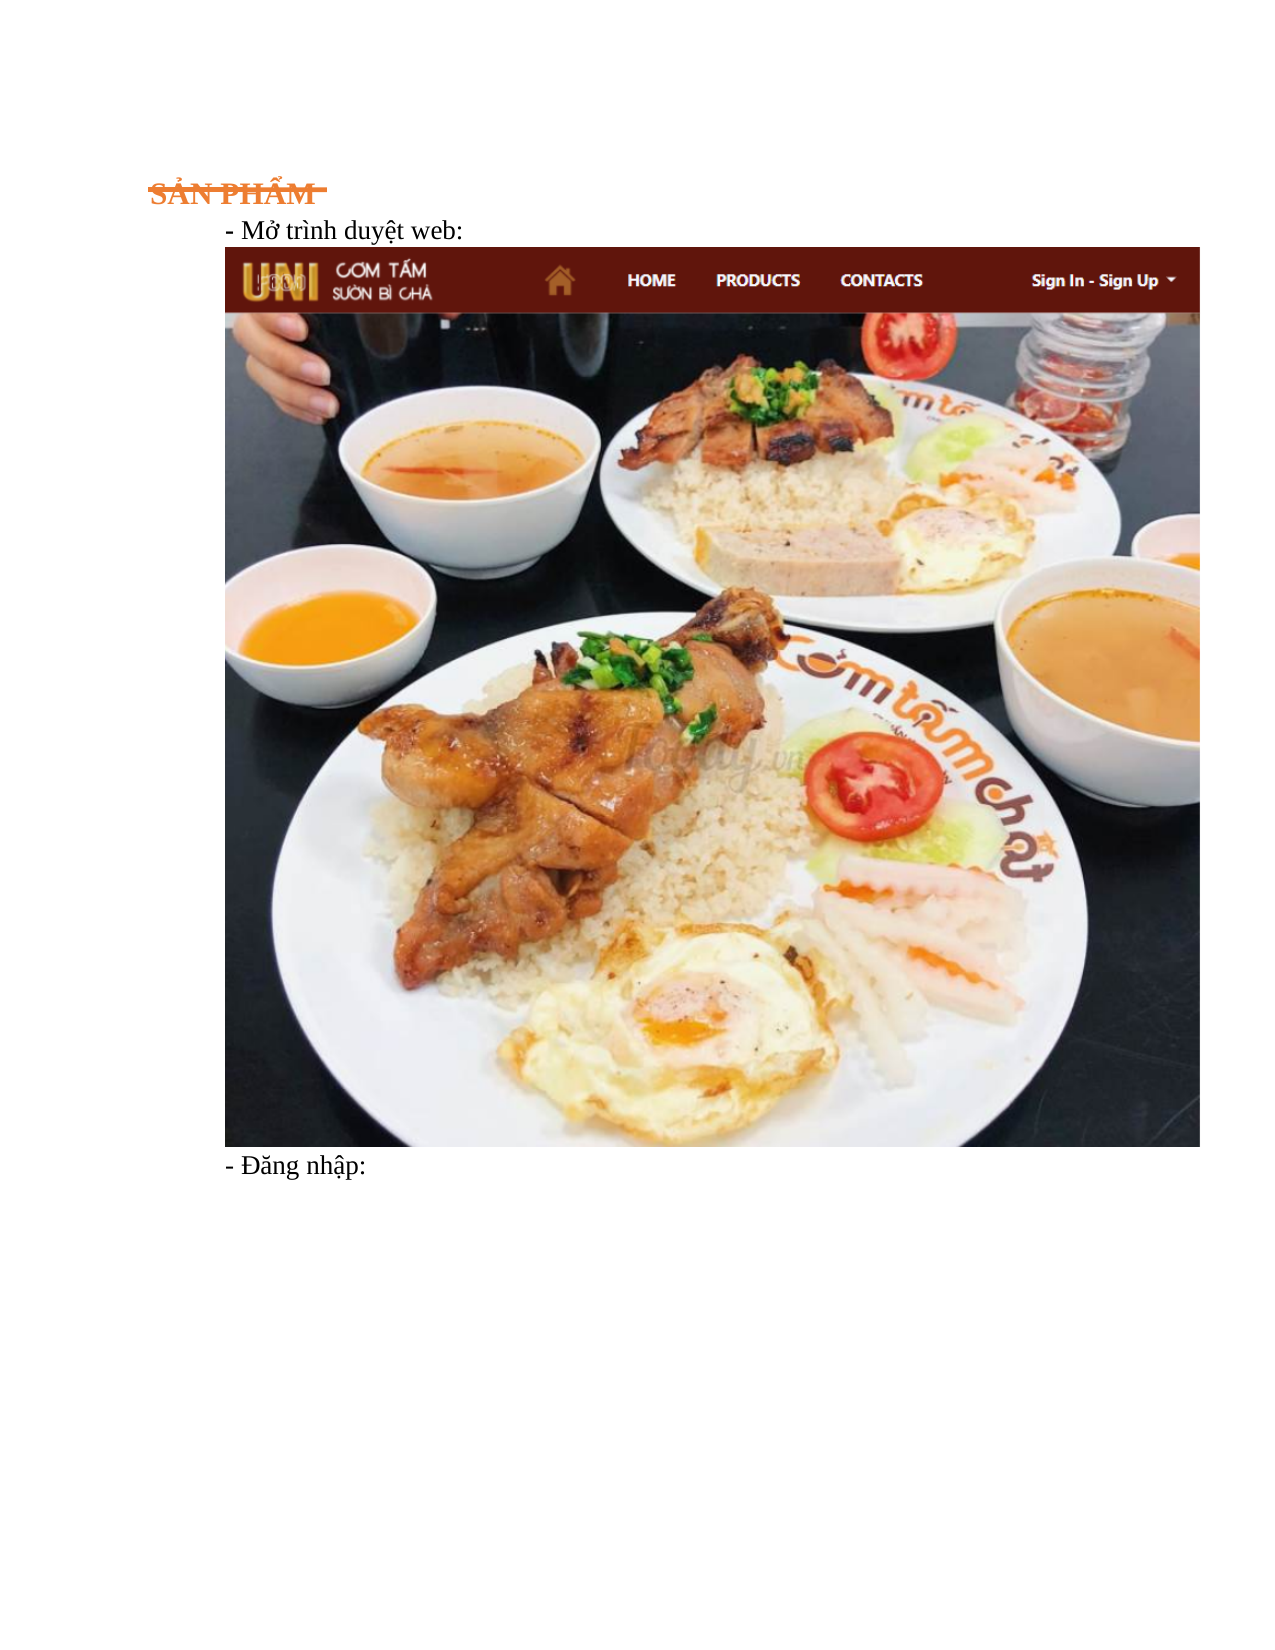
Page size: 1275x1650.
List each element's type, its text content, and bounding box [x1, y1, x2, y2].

subtitle SẢN PHẨM [150, 175, 1125, 211]
text - Mở trình duyệt web: [225, 214, 1125, 245]
picture [225, 247, 1200, 1147]
text - Đăng nhập: [225, 1149, 1125, 1180]
